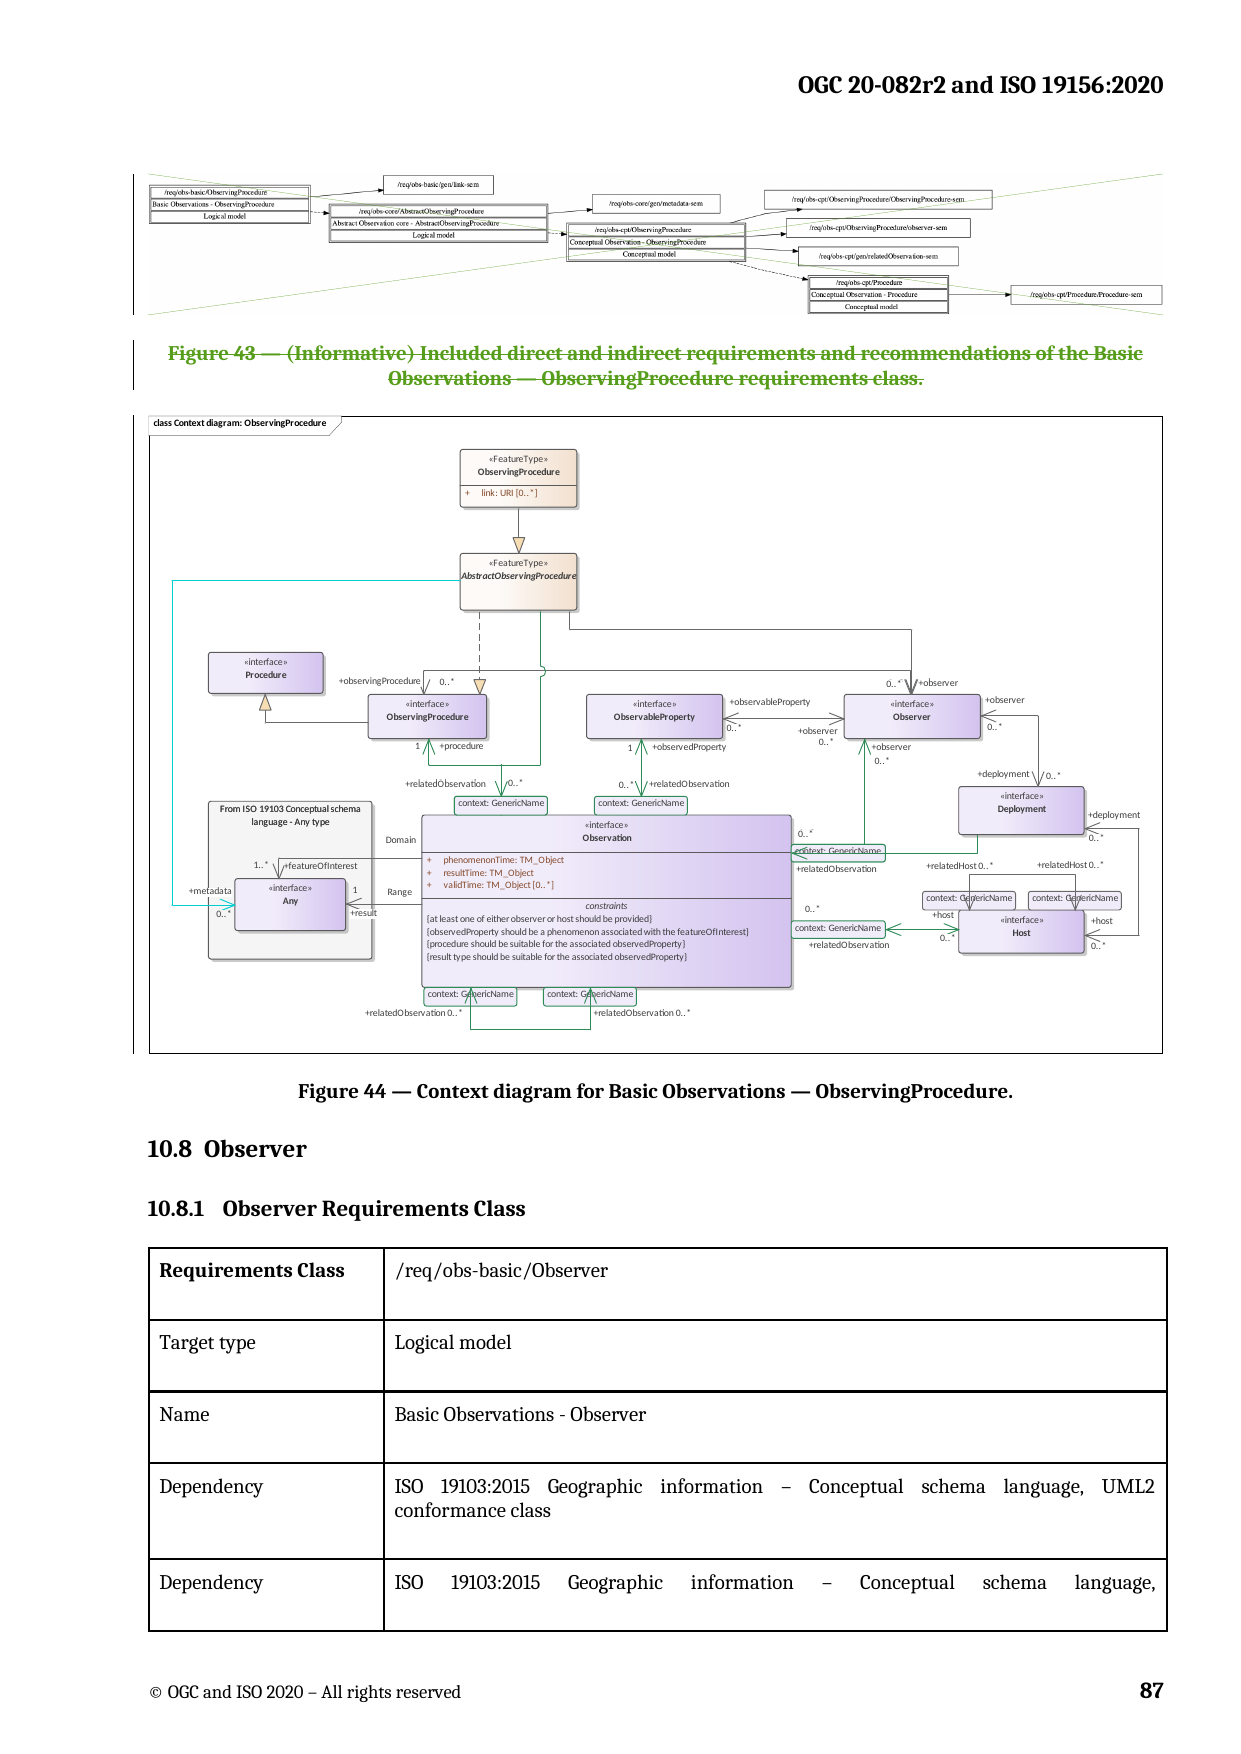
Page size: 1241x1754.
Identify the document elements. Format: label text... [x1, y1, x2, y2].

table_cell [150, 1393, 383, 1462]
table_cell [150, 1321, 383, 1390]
picture [150, 173, 1161, 244]
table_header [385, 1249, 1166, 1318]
subtitle Observer [148, 1135, 1163, 1164]
text Figure 44 — Context diagram for Basic Observations — ObservingProcedure. [148, 1079, 1163, 1104]
picture [661, 175, 1164, 314]
subtitle Observer Requirements Class [148, 1195, 1163, 1222]
picture [149, 245, 1162, 316]
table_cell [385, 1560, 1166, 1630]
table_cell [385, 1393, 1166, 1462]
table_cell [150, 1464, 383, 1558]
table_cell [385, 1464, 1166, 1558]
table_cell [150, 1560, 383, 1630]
picture [147, 175, 650, 314]
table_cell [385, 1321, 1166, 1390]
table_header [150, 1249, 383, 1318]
